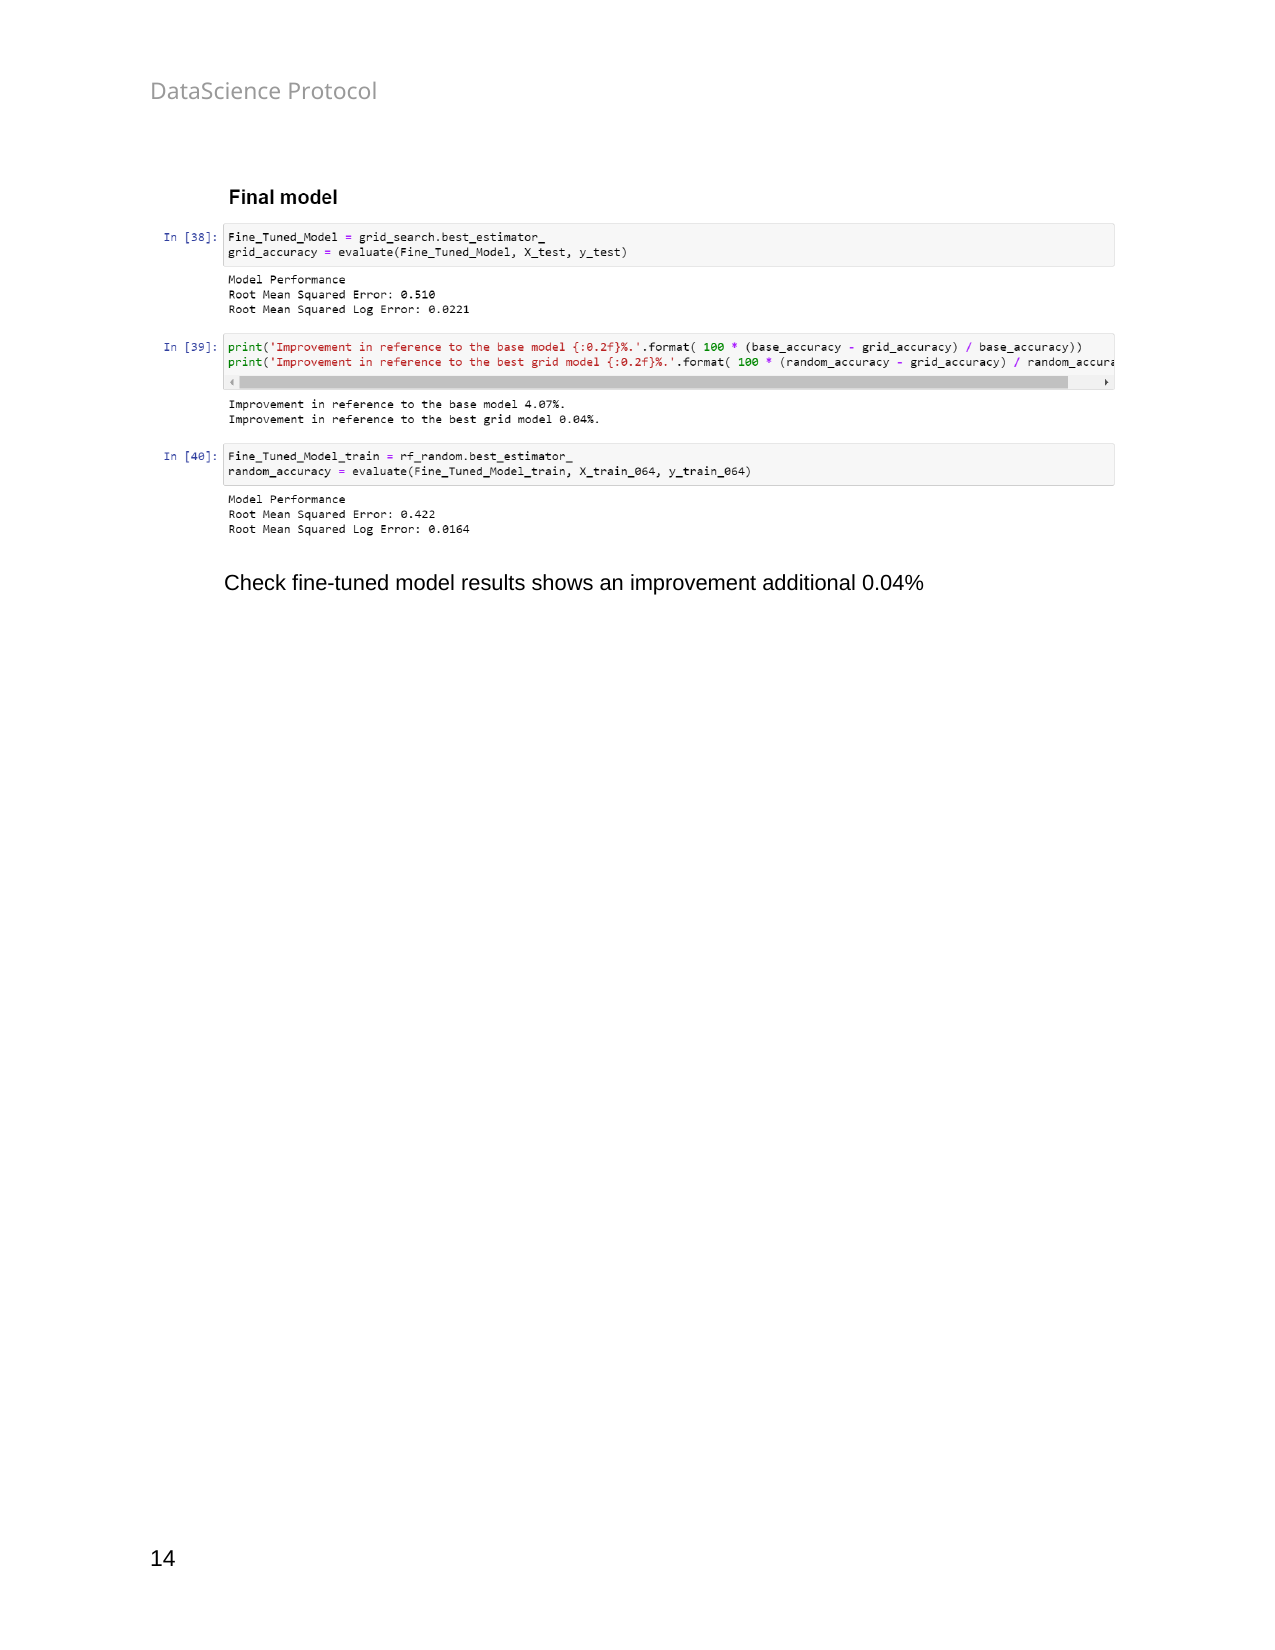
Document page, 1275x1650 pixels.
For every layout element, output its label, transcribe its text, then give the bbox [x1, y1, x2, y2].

picture [150, 178, 1125, 545]
text Check fine-tuned model results shows an improvement additional 0.04% [224, 545, 1125, 595]
